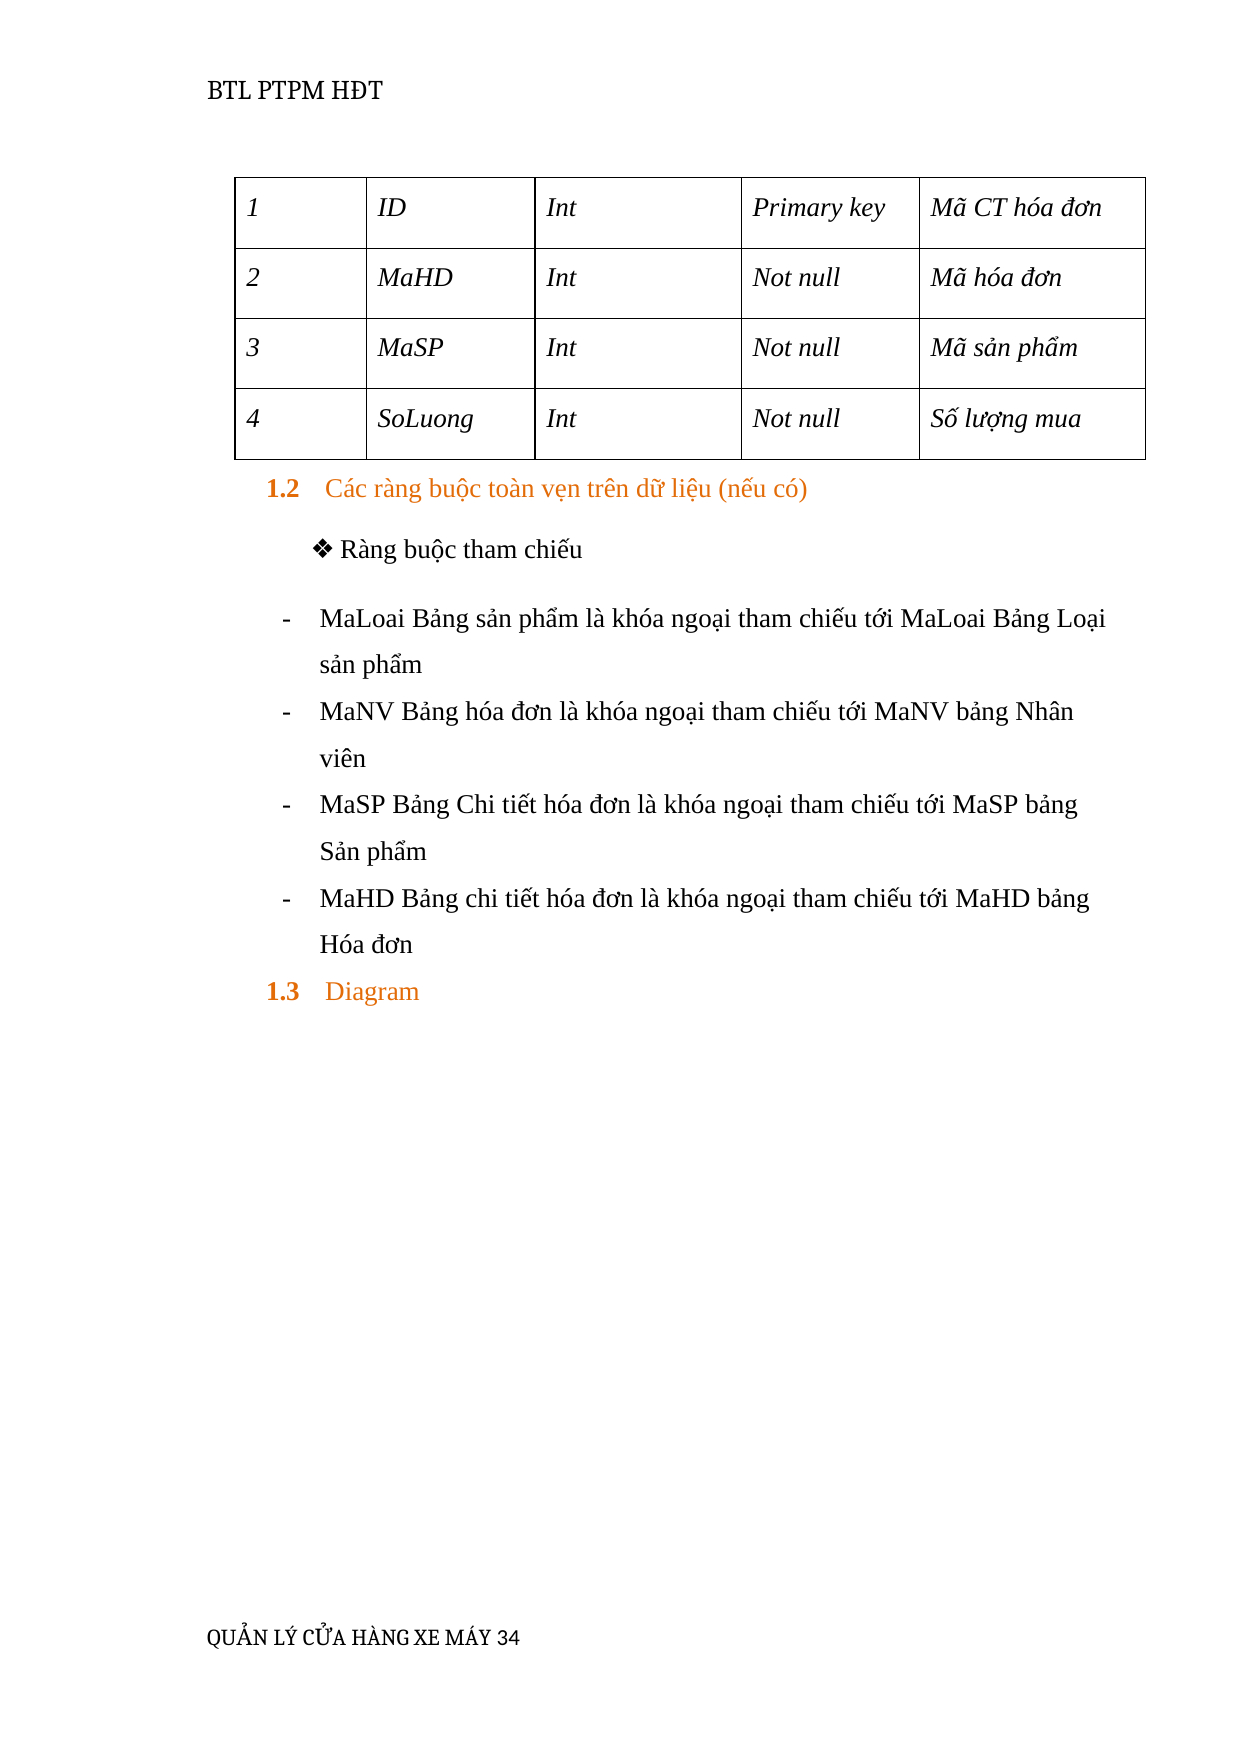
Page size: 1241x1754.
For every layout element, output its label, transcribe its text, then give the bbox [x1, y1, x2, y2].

table_cell Not null [742, 319, 919, 388]
table_cell 3 [236, 319, 366, 388]
table_cell Not null [742, 249, 919, 318]
list MaHD Bảng chi tiết hóa đơn là khóa ngoại tham chiếu tới MaHD bảng Hóa đơn [282, 882, 1122, 960]
table_cell 2 [236, 249, 366, 318]
table_cell Int [536, 249, 741, 318]
table_cell Mã CT hóa đơn [920, 178, 1145, 247]
table_cell 4 [236, 389, 366, 458]
table_cell Int [536, 319, 741, 388]
list Diagram [266, 975, 1122, 1006]
table_cell MaSP [367, 319, 534, 388]
table_cell 1 [236, 178, 366, 247]
table_cell Mã sản phẩm [920, 319, 1145, 388]
table_cell Int [536, 389, 741, 458]
list Ràng buộc tham chiếu [310, 519, 1122, 574]
list MaSP Bảng Chi tiết hóa đơn là khóa ngoại tham chiếu tới MaSP bảng Sản phẩm [282, 788, 1122, 866]
list MaNV Bảng hóa đơn là khóa ngoại tham chiếu tới MaNV bảng Nhân viên [282, 695, 1122, 773]
table_cell ID [367, 178, 534, 247]
list MaLoai Bảng sản phẩm là khóa ngoại tham chiếu tới MaLoai Bảng Loại sản phẩm [282, 602, 1122, 680]
table_cell Mã hóa đơn [920, 249, 1145, 318]
table_cell Not null [742, 389, 919, 458]
table_cell MaHD [367, 249, 534, 318]
table_cell Int [536, 178, 741, 247]
table_cell Primary key [742, 178, 919, 247]
table_cell SoLuong [367, 389, 534, 458]
table_cell Số lượng mua [920, 389, 1145, 458]
list Các ràng buộc toàn vẹn trên dữ liệu (nếu có) [266, 472, 1122, 503]
